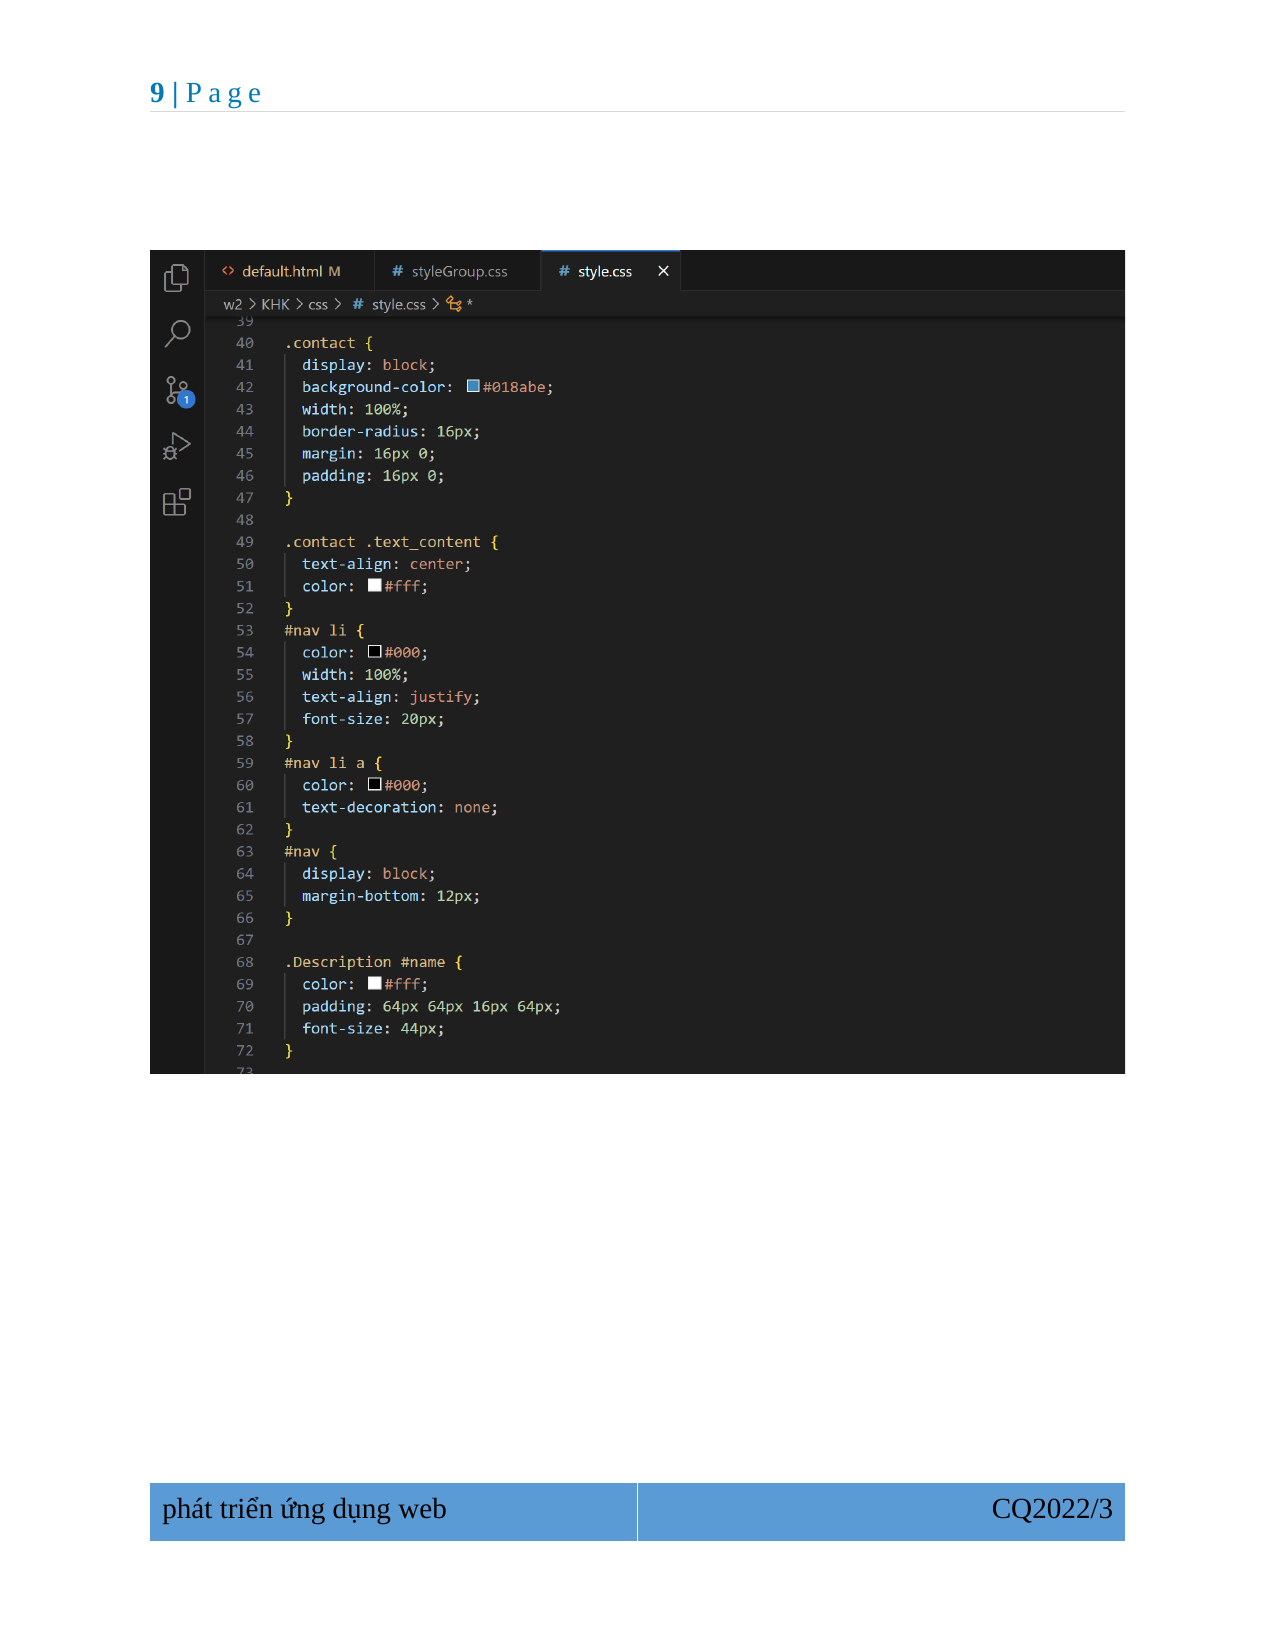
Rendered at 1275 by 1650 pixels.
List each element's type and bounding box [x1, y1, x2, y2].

picture [150, 250, 1125, 1074]
